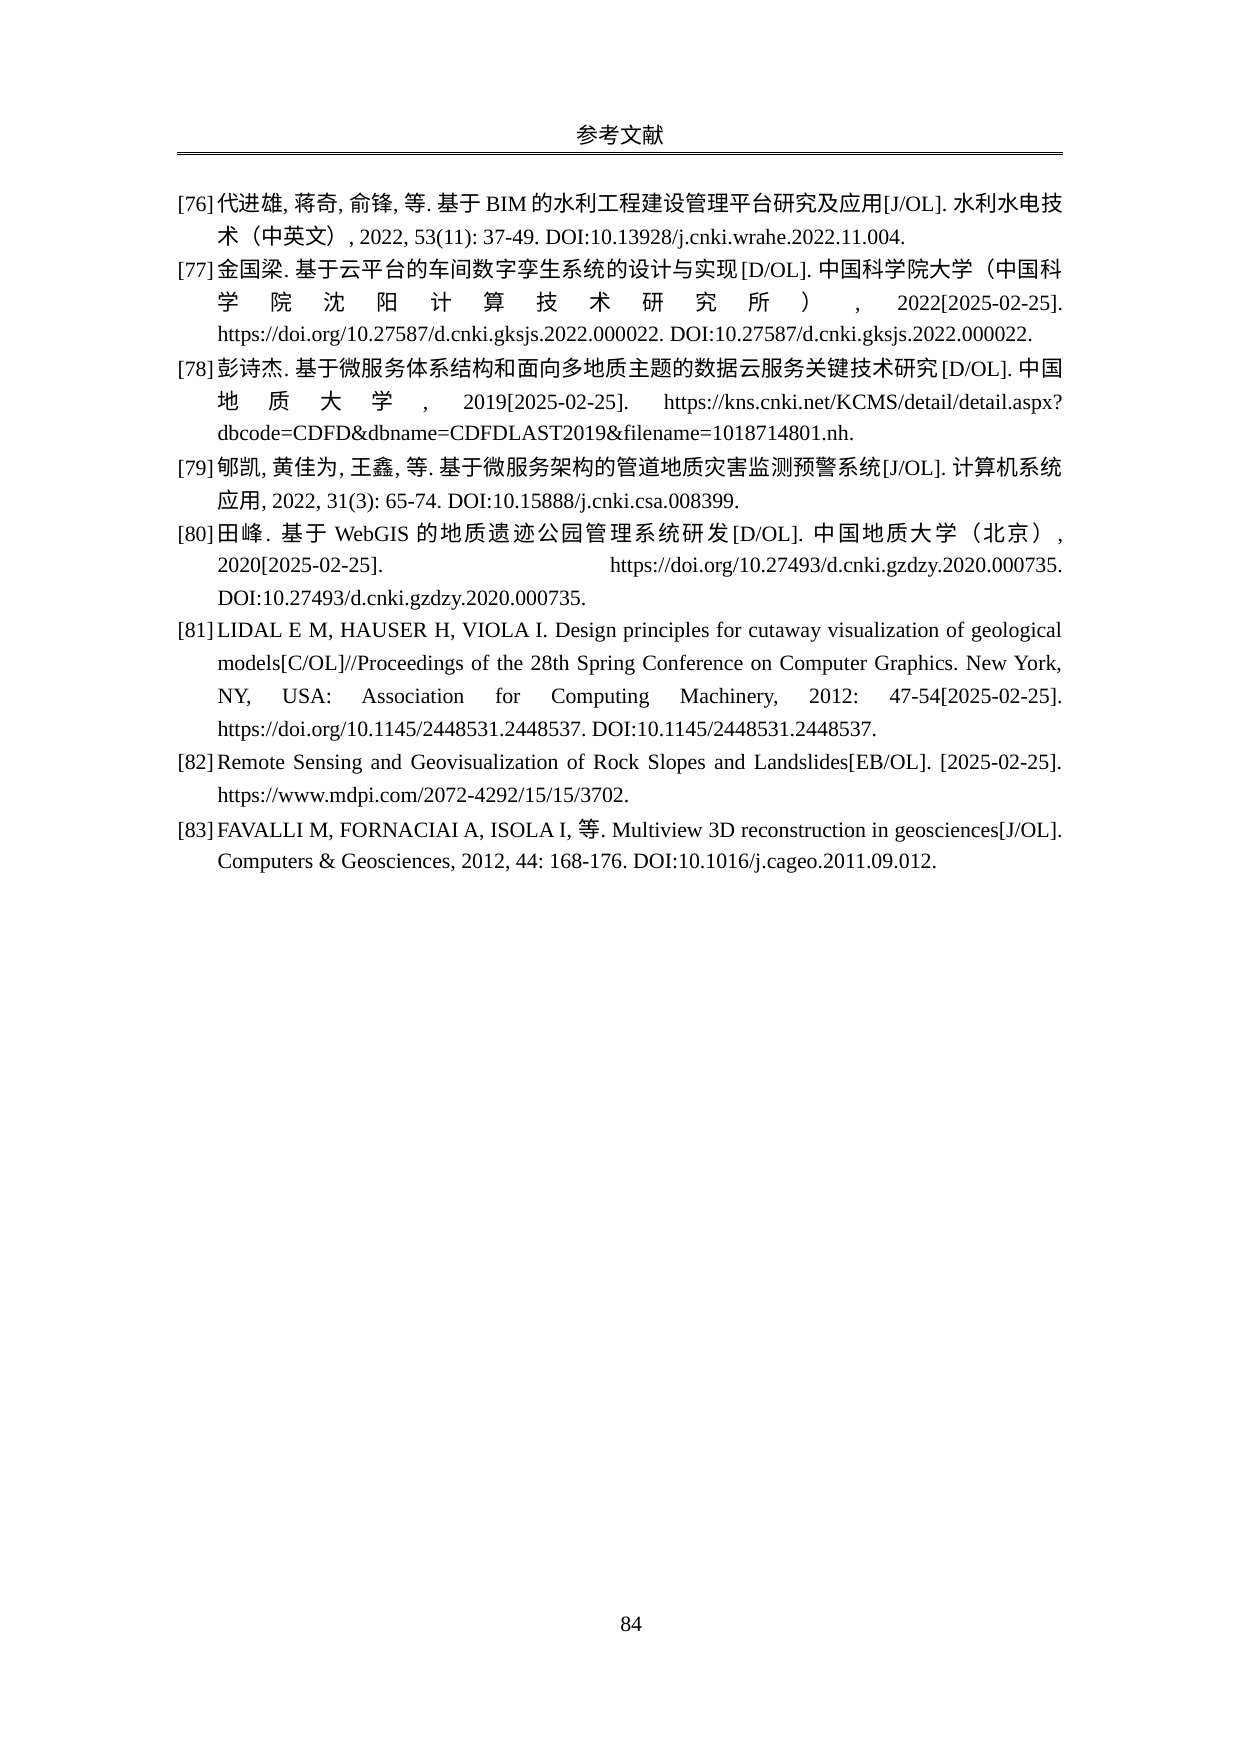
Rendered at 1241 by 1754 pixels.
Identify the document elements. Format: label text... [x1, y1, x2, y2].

text [83] FAVALLI M, FORNACIAI A, ISOLA I, 等. Multiview 3D reconstruction in geosciences[J/OL]. Computers & Geosciences, 2012, 44: 168-176. DOI:10.1016/j.cageo.2011.09.012. [177, 811, 1063, 877]
text [78] 彭诗杰. 基于微服务体系结构和面向多地质主题的数据云服务关键技术研究[D/OL]. 中国地质大学, 2019[2025-02-25]. https://kns.cnki.net/KCMS/detail/detail.aspx?dbcode=CDFD&dbname=CDFDLAST2019&filename=1018714801.nh. [177, 350, 1063, 449]
text [79] 郇凯, 黄佳为, 王鑫, 等. 基于微服务架构的管道地质灾害监测预警系统[J/OL]. 计算机系统应用, 2022, 31(3): 65-74. DOI:10.15888/j.cnki.csa.008399. [177, 449, 1063, 515]
text [82] Remote Sensing and Geovisualization of Rock Slopes and Landslides[EB/OL]. [2025-02-25]. https://www.mdpi.com/2072-4292/15/15/3702. [177, 745, 1063, 811]
text [77] 金国梁. 基于云平台的车间数字孪生系统的设计与实现[D/OL]. 中国科学院大学（中国科学院沈阳计算技术研究所）, 2022[2025-02-25]. https://doi.org/10.27587/d.cnki.gksjs.2022.000022. DOI:10.27587/d.cnki.gksjs.2022.000022. [177, 252, 1063, 350]
text [76] 代进雄, 蒋奇, 俞锋, 等. 基于BIM的水利工程建设管理平台研究及应用[J/OL]. 水利水电技术（中英文）, 2022, 53(11): 37-49. DOI:10.13928/j.cnki.wrahe.2022.11.004. [177, 186, 1063, 252]
text [80] 田峰. 基于WebGIS的地质遗迹公园管理系统研发[D/OL]. 中国地质大学（北京）, 2020[2025-02-25]. https://doi.org/10.27493/d.cnki.gzdzy.2020.000735. DOI:10.27493/d.cnki.gzdzy.2020.000735. [177, 515, 1063, 614]
text [81] LIDAL E M, HAUSER H, VIOLA I. Design principles for cutaway visualization of geological models[C/OL]//Proceedings of the 28th Spring Conference on Computer Graphics. New York, NY, USA: Association for Computing Machinery, 2012: 47-54[2025-02-25]. https://doi.org/10.1145/2448531.2448537. DOI:10.1145/2448531.2448537. [177, 614, 1063, 745]
